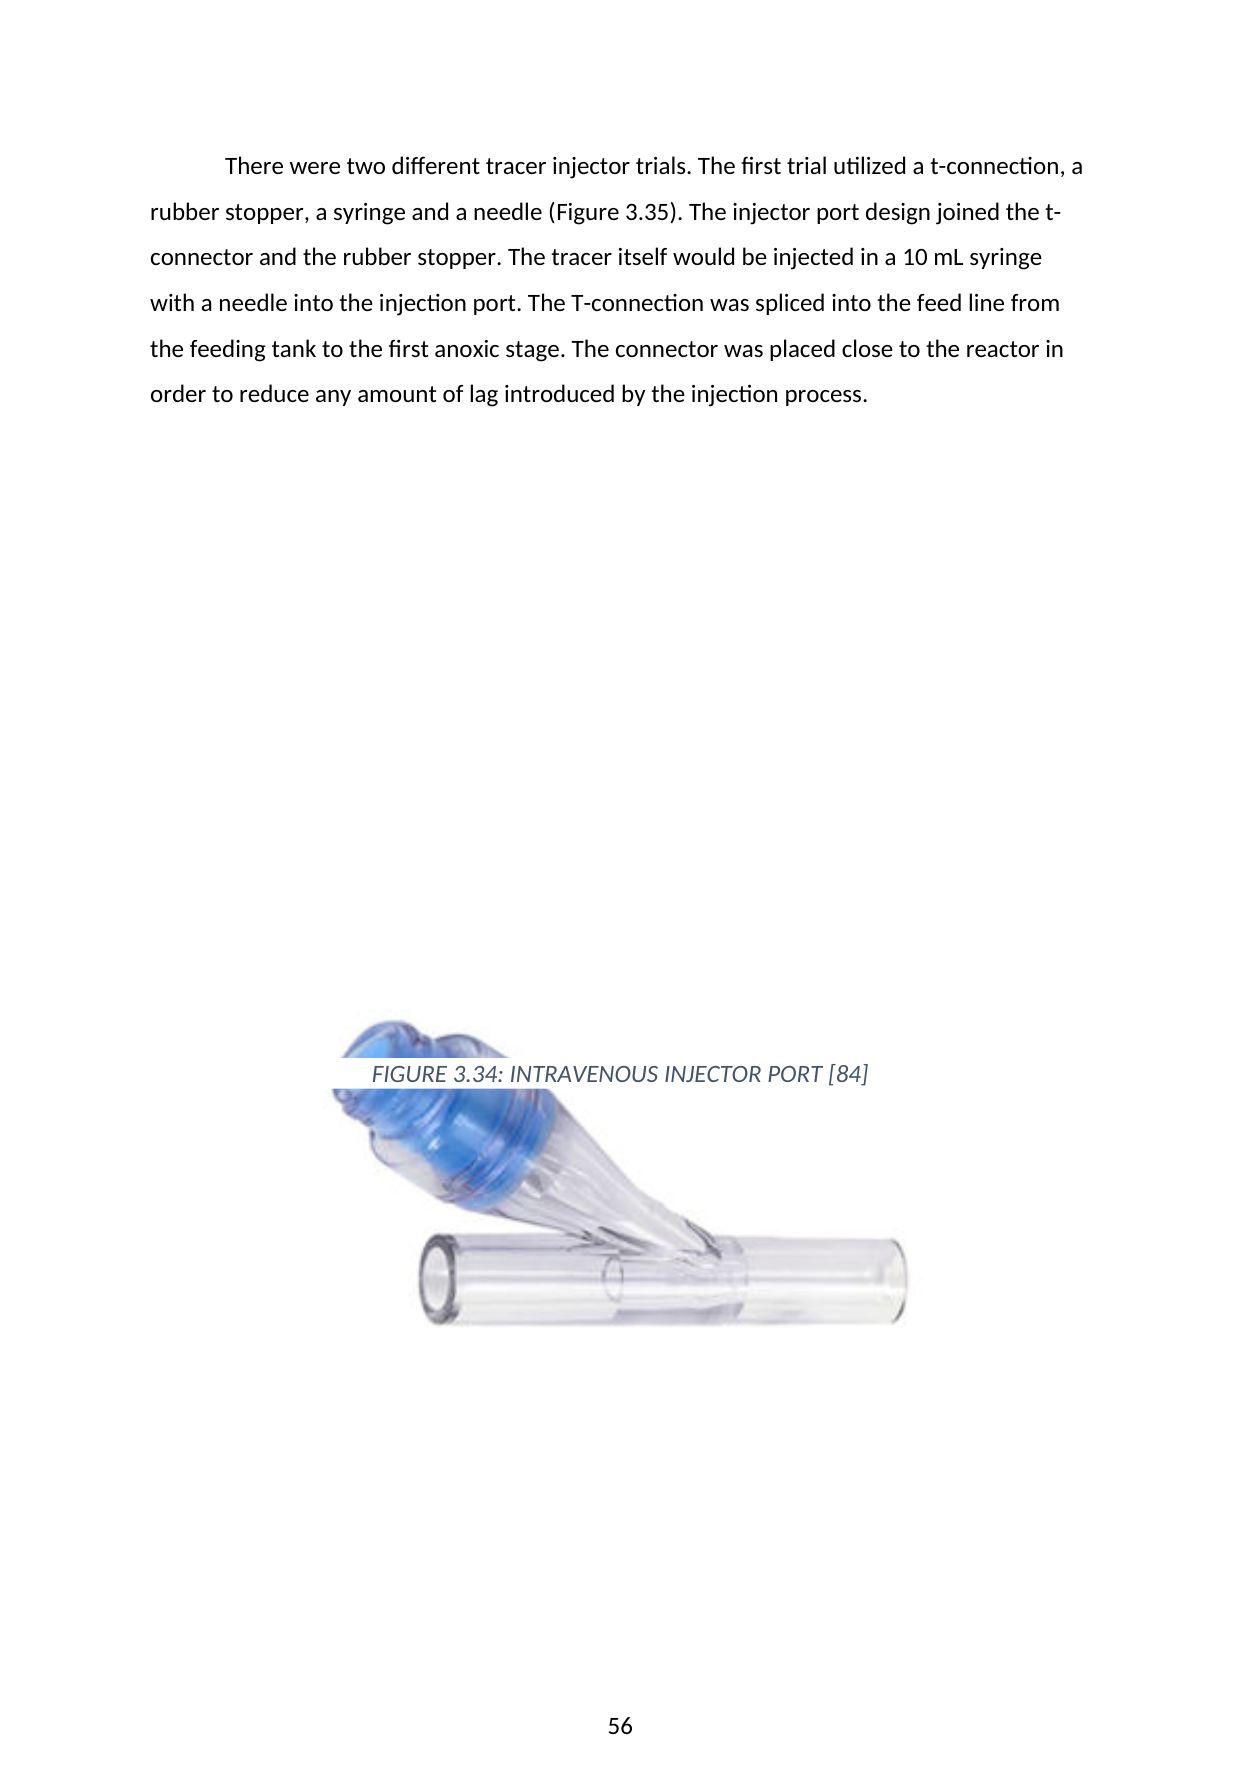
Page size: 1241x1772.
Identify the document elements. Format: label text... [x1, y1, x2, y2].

picture [307, 1089, 933, 1486]
picture [307, 860, 933, 1058]
